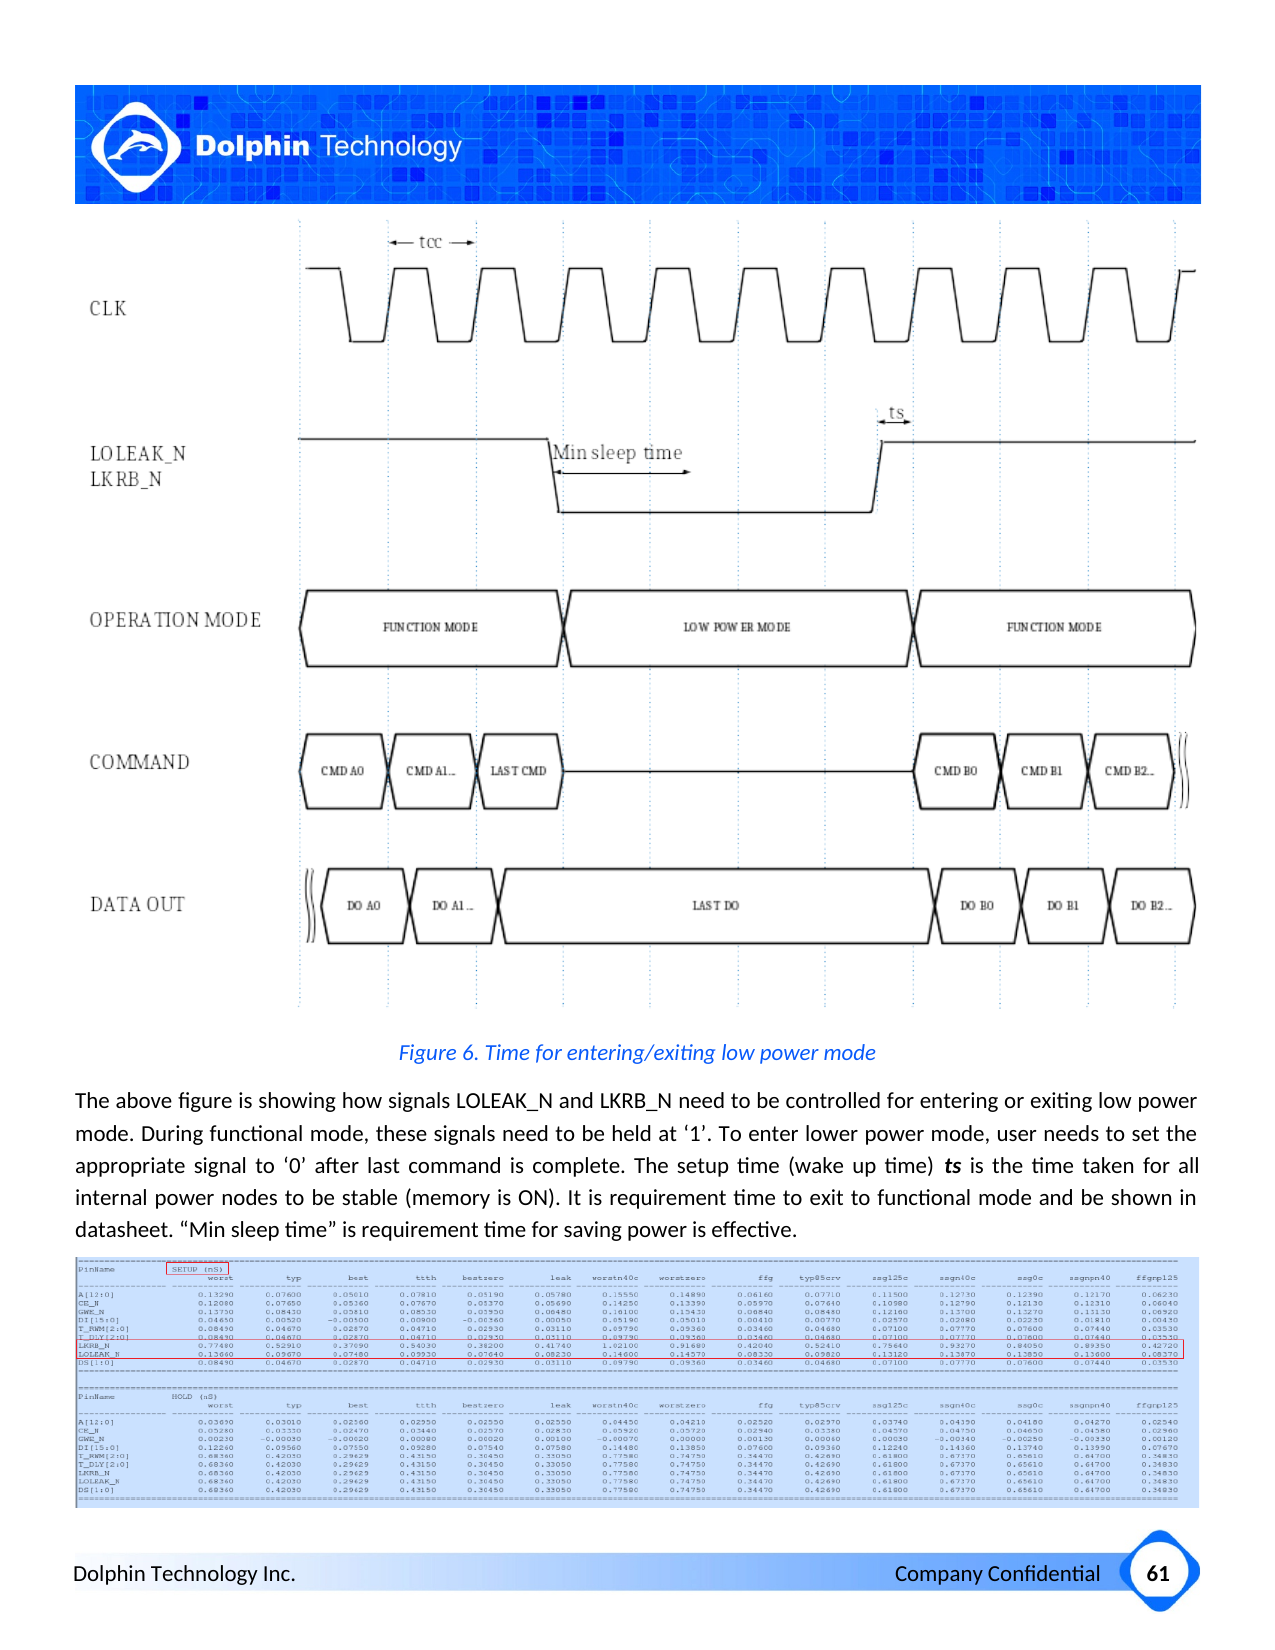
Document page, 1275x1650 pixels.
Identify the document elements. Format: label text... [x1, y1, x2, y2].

picture [75, 85, 1202, 204]
text The above figure is showing how signals LOLEAK_N and LKRB_N need to be controlled for entering or exiting low power mode. During functional mode, these signals need to be held at ‘1’. To enter lower power mode, user needs to set the appropriate signal to ‘0’ after last command is complete. The setup time (wake up time) ts is the time taken for all internal power nodes to be stable (memory is ON). It is requirement time to exit to functional mode and be shown in datasheet. “Min sleep time” is requirement time for saving power is effective. [75, 1086, 1200, 1243]
picture [75, 1529, 1201, 1614]
text Figure 6. Time for entering/exiting low power mode [75, 1038, 1200, 1066]
picture [77, 1568, 84, 1579]
picture [75, 1257, 1200, 1508]
